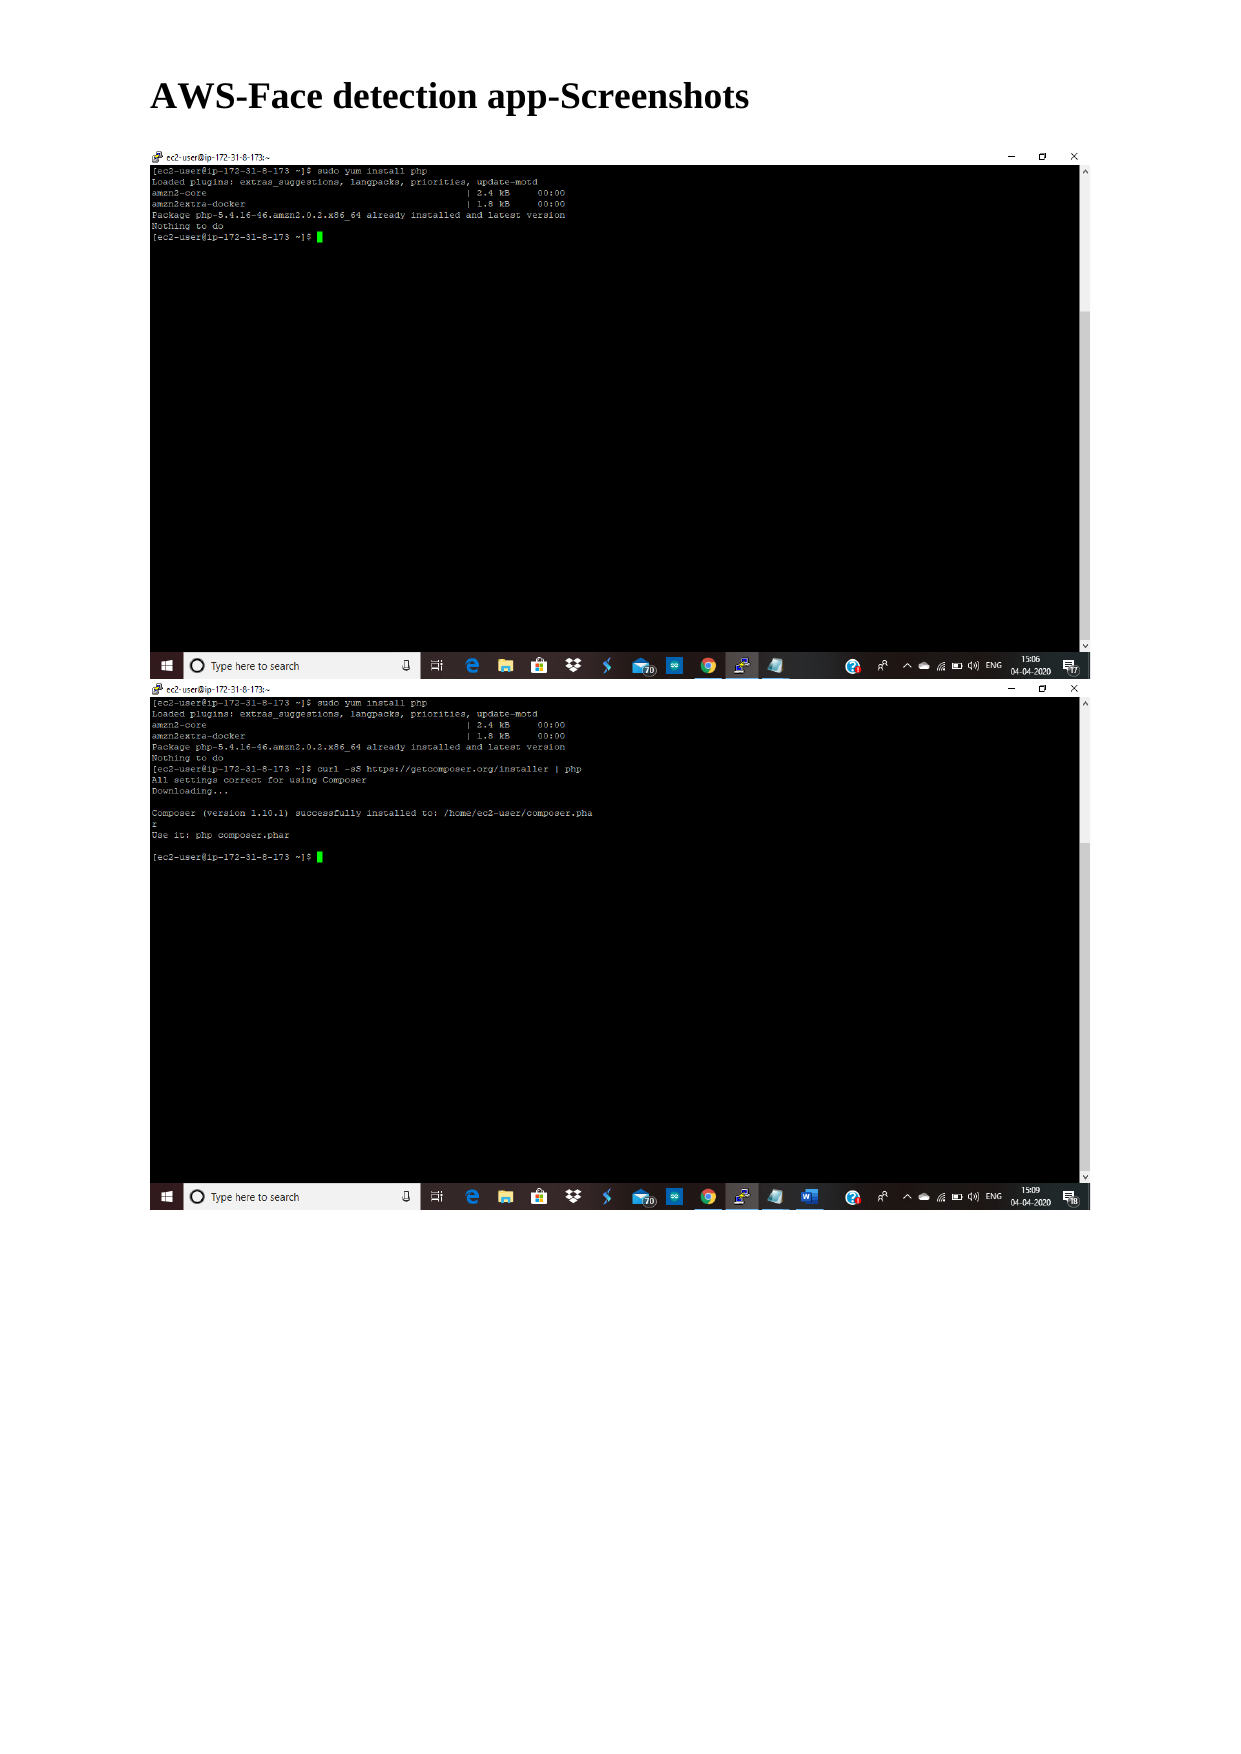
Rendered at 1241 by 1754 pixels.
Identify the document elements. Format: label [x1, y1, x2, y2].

picture [150, 150, 1091, 679]
picture [150, 681, 1091, 1210]
